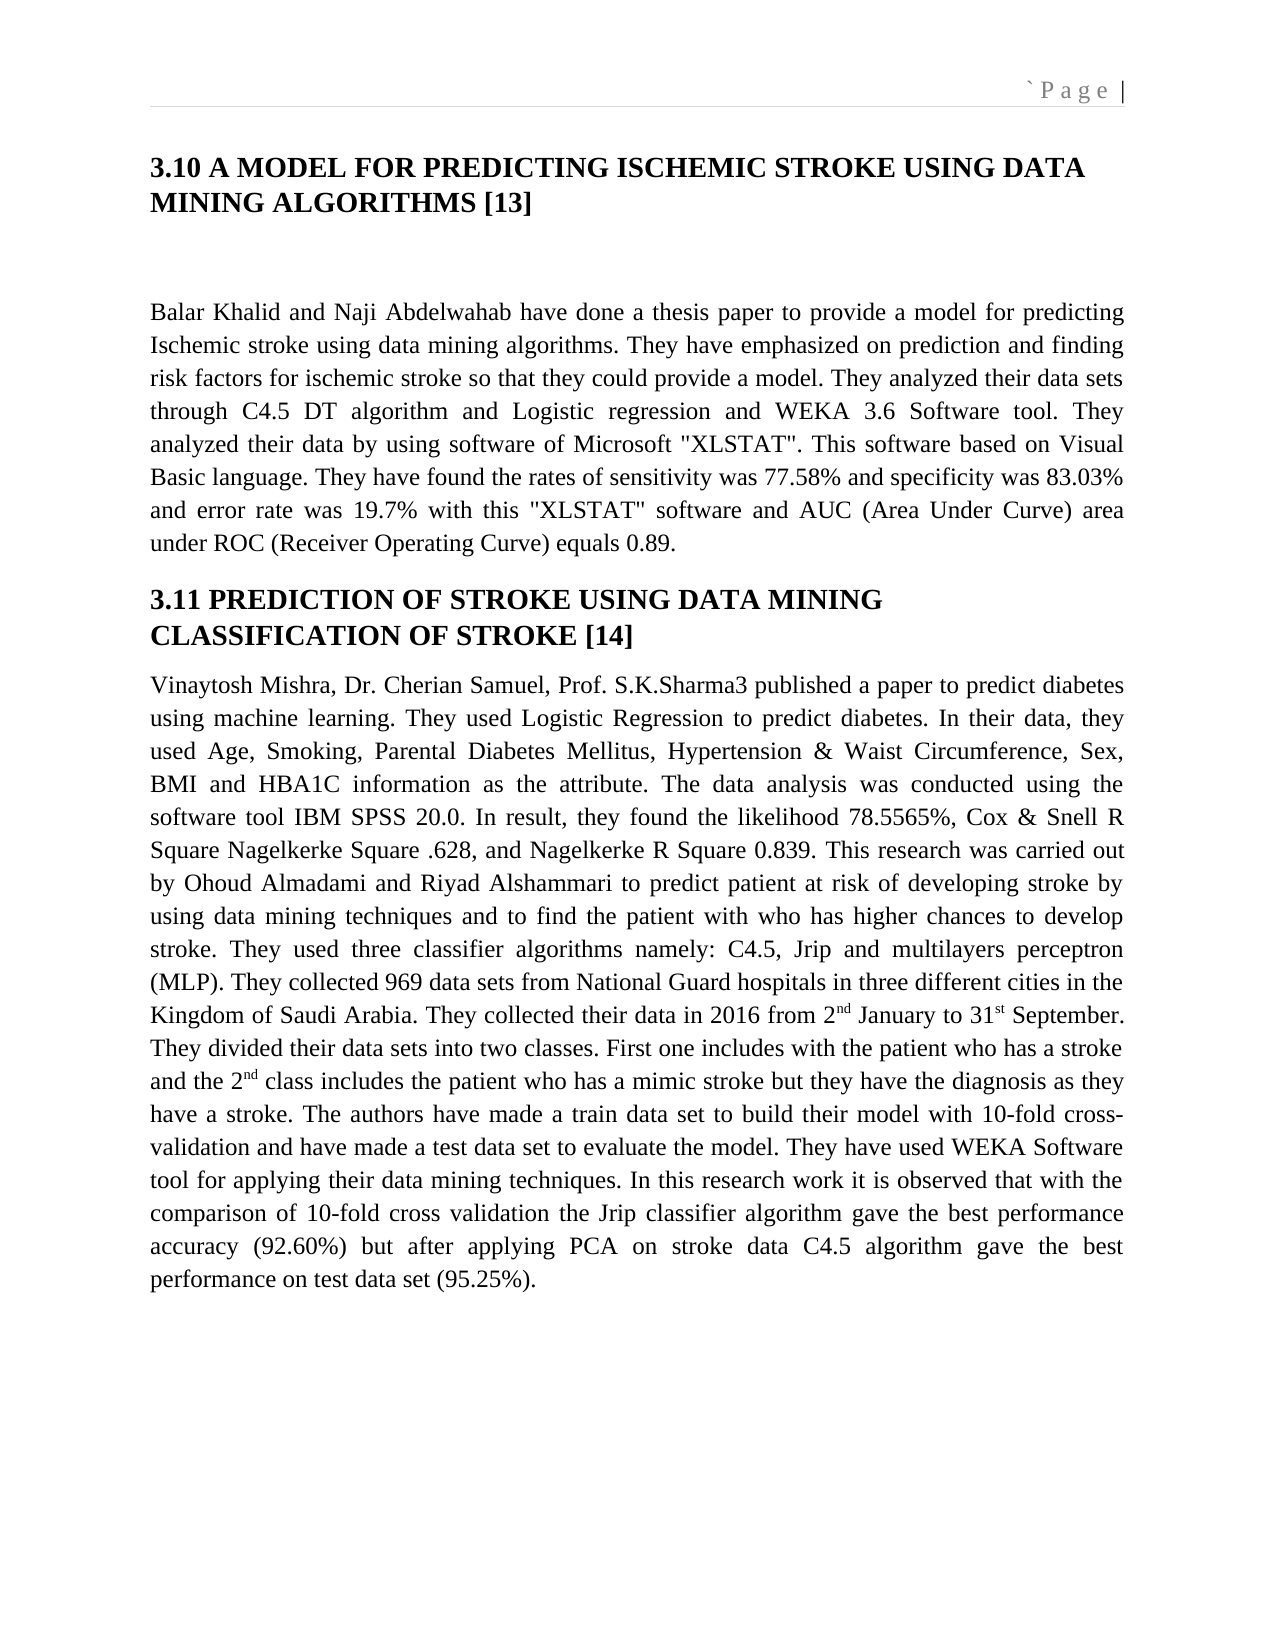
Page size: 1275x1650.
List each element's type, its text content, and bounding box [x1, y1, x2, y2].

text Balar Khalid and Naji Abdelwahab have done a thesis paper to provide a model for predicting Ischemic stroke using data mining algorithms. They have emphasized on prediction and finding risk factors for ischemic stroke so that they could provide a model. They analyzed their data sets through C4.5 DT algorithm and Logistic regression and WEKA 3.6 Software tool. They analyzed their data by using software of Microsoft "XLSTAT". This software based on Visual Basic language. They have found the rates of sensitivity was 77.58% and specificity was 83.03% and error rate was 19.7% with this "XLSTAT" software and AUC (Area Under Curve) area under ROC (Receiver Operating Curve) equals 0.89. [150, 297, 1125, 557]
text 3.11 PREDICTION OF STROKE USING DATA MINING CLASSIFICATION OF STROKE [14] [150, 582, 1125, 651]
text Vinaytosh Mishra, Dr. Cherian Samuel, Prof. S.K.Sharma3 published a paper to predict diabetes using machine learning. They used Logistic Regression to predict diabetes. In their data, they used Age, Smoking, Parental Diabetes Mellitus, Hypertension & Waist Circumference, Sex, BMI and HBA1C information as the attribute. The data analysis was conducted using the software tool IBM SPSS 20.0. In result, they found the likelihood 78.5565%, Cox & Snell R Square Nagelkerke Square .628, and Nagelkerke R Square 0.839. This research was carried out by Ohoud Almadami and Riyad Alshammari to predict patient at risk of developing stroke by using data mining techniques and to find the patient with who has higher chances to develop stroke. They used three classifier algorithms namely: C4.5, Jrip and multilayers perceptron (MLP). They collected 969 data sets from National Guard hospitals in three different cities in the Kingdom of Saudi Arabia. They collected their data in 2016 from 2nd January to 31st September. They divided their data sets into two classes. First one includes with the patient who has a stroke and the 2nd class includes the patient who has a mimic stroke but they have the diagnosis as they have a stroke. The authors have made a train data set to build their model with 10-fold cross-validation and have made a test data set to evaluate the model. They have used WEKA Software tool for applying their data mining techniques. In this research work it is observed that with the comparison of 10-fold cross validation the Jrip classifier algorithm gave the best performance accuracy (92.60%) but after applying PCA on stroke data C4.5 algorithm gave the best performance on test data set (95.25%). [150, 670, 1125, 1293]
text 3.10 A MODEL FOR PREDICTING ISCHEMIC STROKE USING DATA MINING ALGORITHMS [13] [150, 150, 1125, 219]
